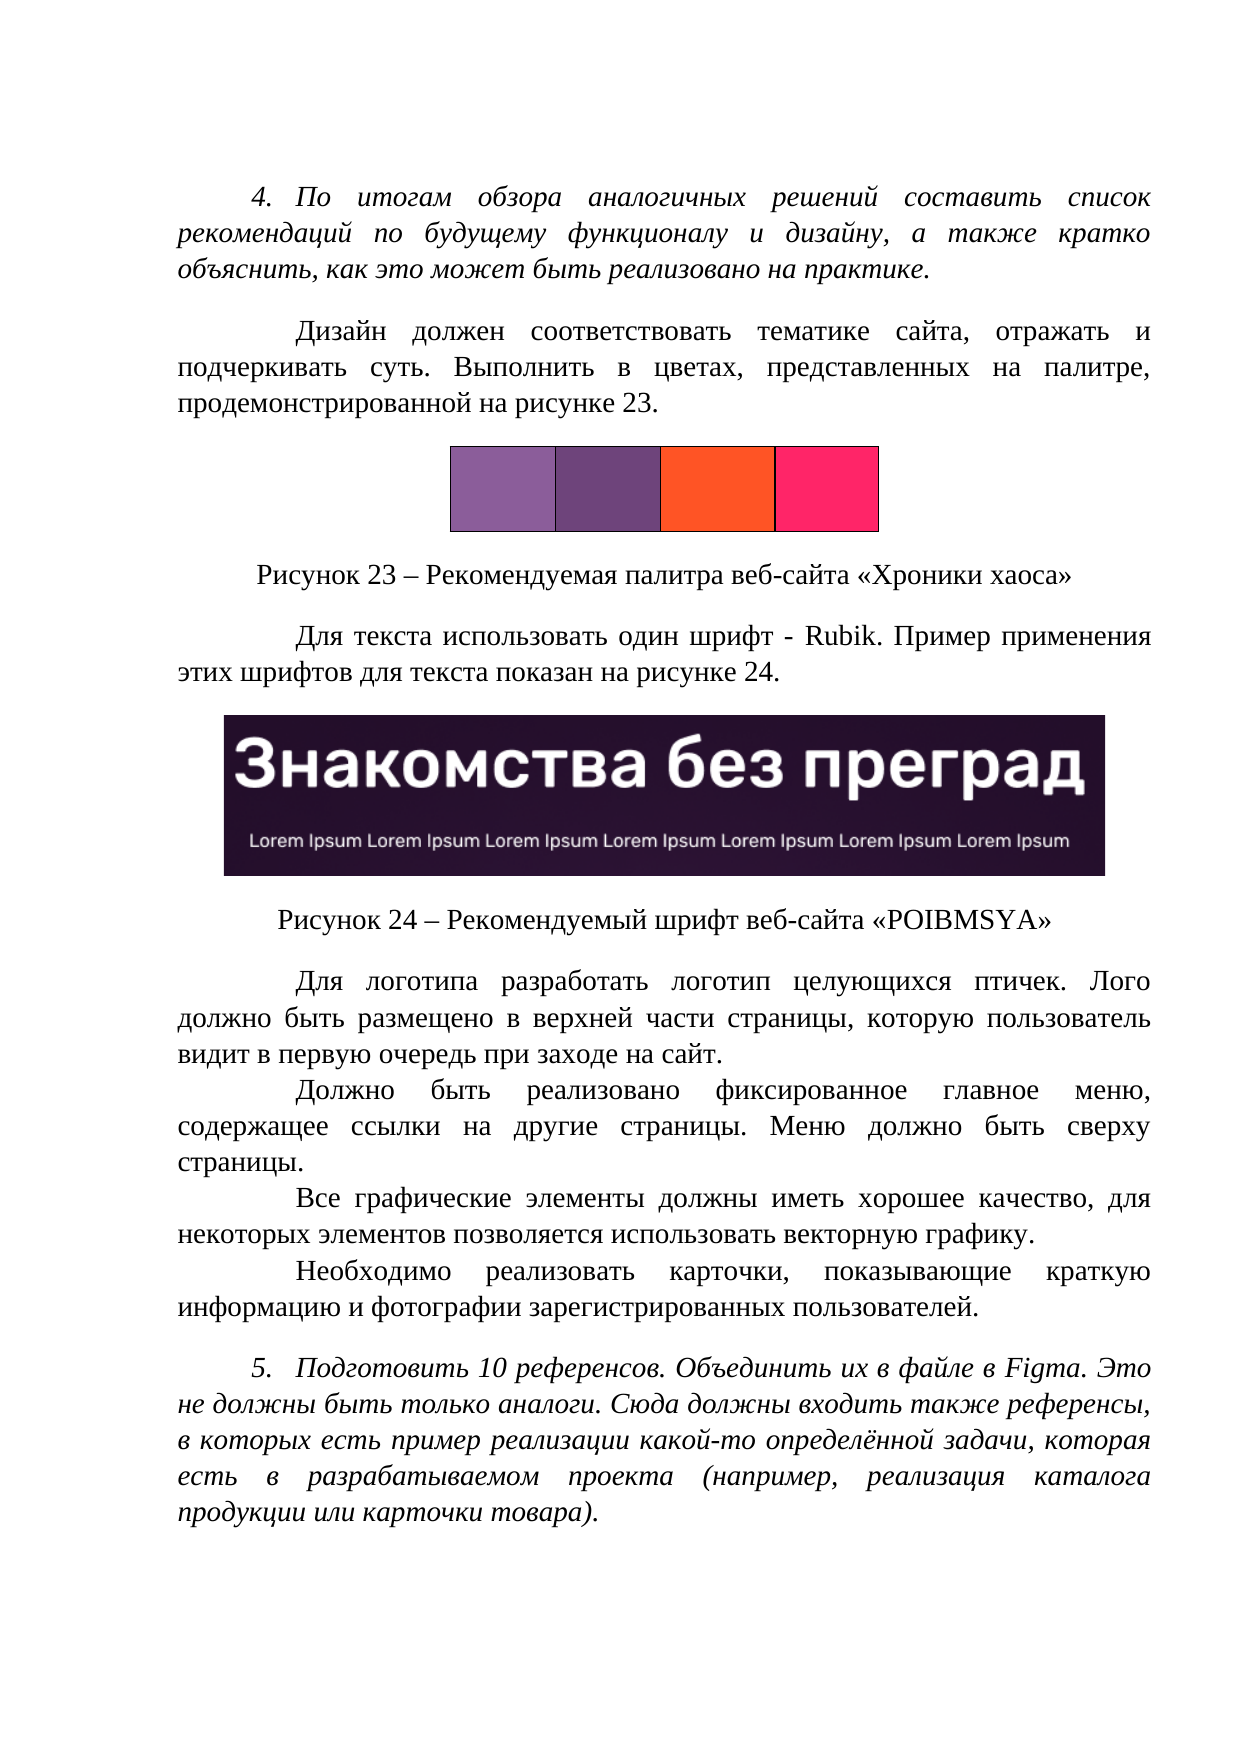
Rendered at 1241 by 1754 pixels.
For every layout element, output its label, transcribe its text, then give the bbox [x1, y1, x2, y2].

picture [223, 715, 1105, 876]
table_header [451, 447, 555, 531]
text Должно быть реализовано фиксированное главное меню, содержащее ссылки на другие страницы. Меню должно быть сверху страницы. [177, 1072, 1152, 1178]
text Необходимо реализовать карточки, показывающие краткую информацию и фотографии зарегистрированных пользователей. [177, 1253, 1152, 1322]
table_header [661, 447, 774, 531]
text Все графические элементы должны иметь хорошее качество, для некоторых элементов позволяется использовать векторную графику. [177, 1180, 1152, 1250]
list По итогам обзора аналогичных решений составить список рекомендаций по будущему функционалу и дизайну, а также кратко объяснить, как это может быть реализовано на практике. [177, 249, 1152, 285]
table_header [556, 447, 660, 531]
list Подготовить 10 референсов. Объединить их в файле в Figma. Это не должны быть только аналоги. Сюда должны входить также референсы, в которых есть пример реализации какой-то определённой задачи, которая есть в разрабатываемом проекта (например, реализация каталога продукции или карточки товара). [177, 1350, 1152, 1528]
text Рисунок 23 – Рекомендуемая палитра веб-сайта «Хроники хаоса» [177, 557, 1152, 590]
text Для логотипа разработать логотип целующихся птичек. Лого должно быть размещено в верхней части страницы, которую пользователь видит в первую очередь при заходе на сайт. [177, 963, 1152, 1069]
text Дизайн должен соответствовать тематике сайта, отражать и подчеркивать суть. Выполнить в цветах, представленных на палитре, продемонстрированной на рисунке 23. [177, 382, 1152, 418]
text Для текста использовать один шрифт - Rubik. Пример применения этих шрифтов для текста показан на рисунке 24. [177, 618, 1152, 688]
table_header [776, 447, 878, 531]
text Рисунок 24 – Рекомендуемый шрифт веб-сайта «POIBMSYA» [177, 902, 1152, 936]
list По итогам обзора аналогичных решений составить список рекомендаций по будущему функционалу и дизайну, а также кратко объяснить, как это может быть реализовано на практике. [177, 179, 1152, 215]
